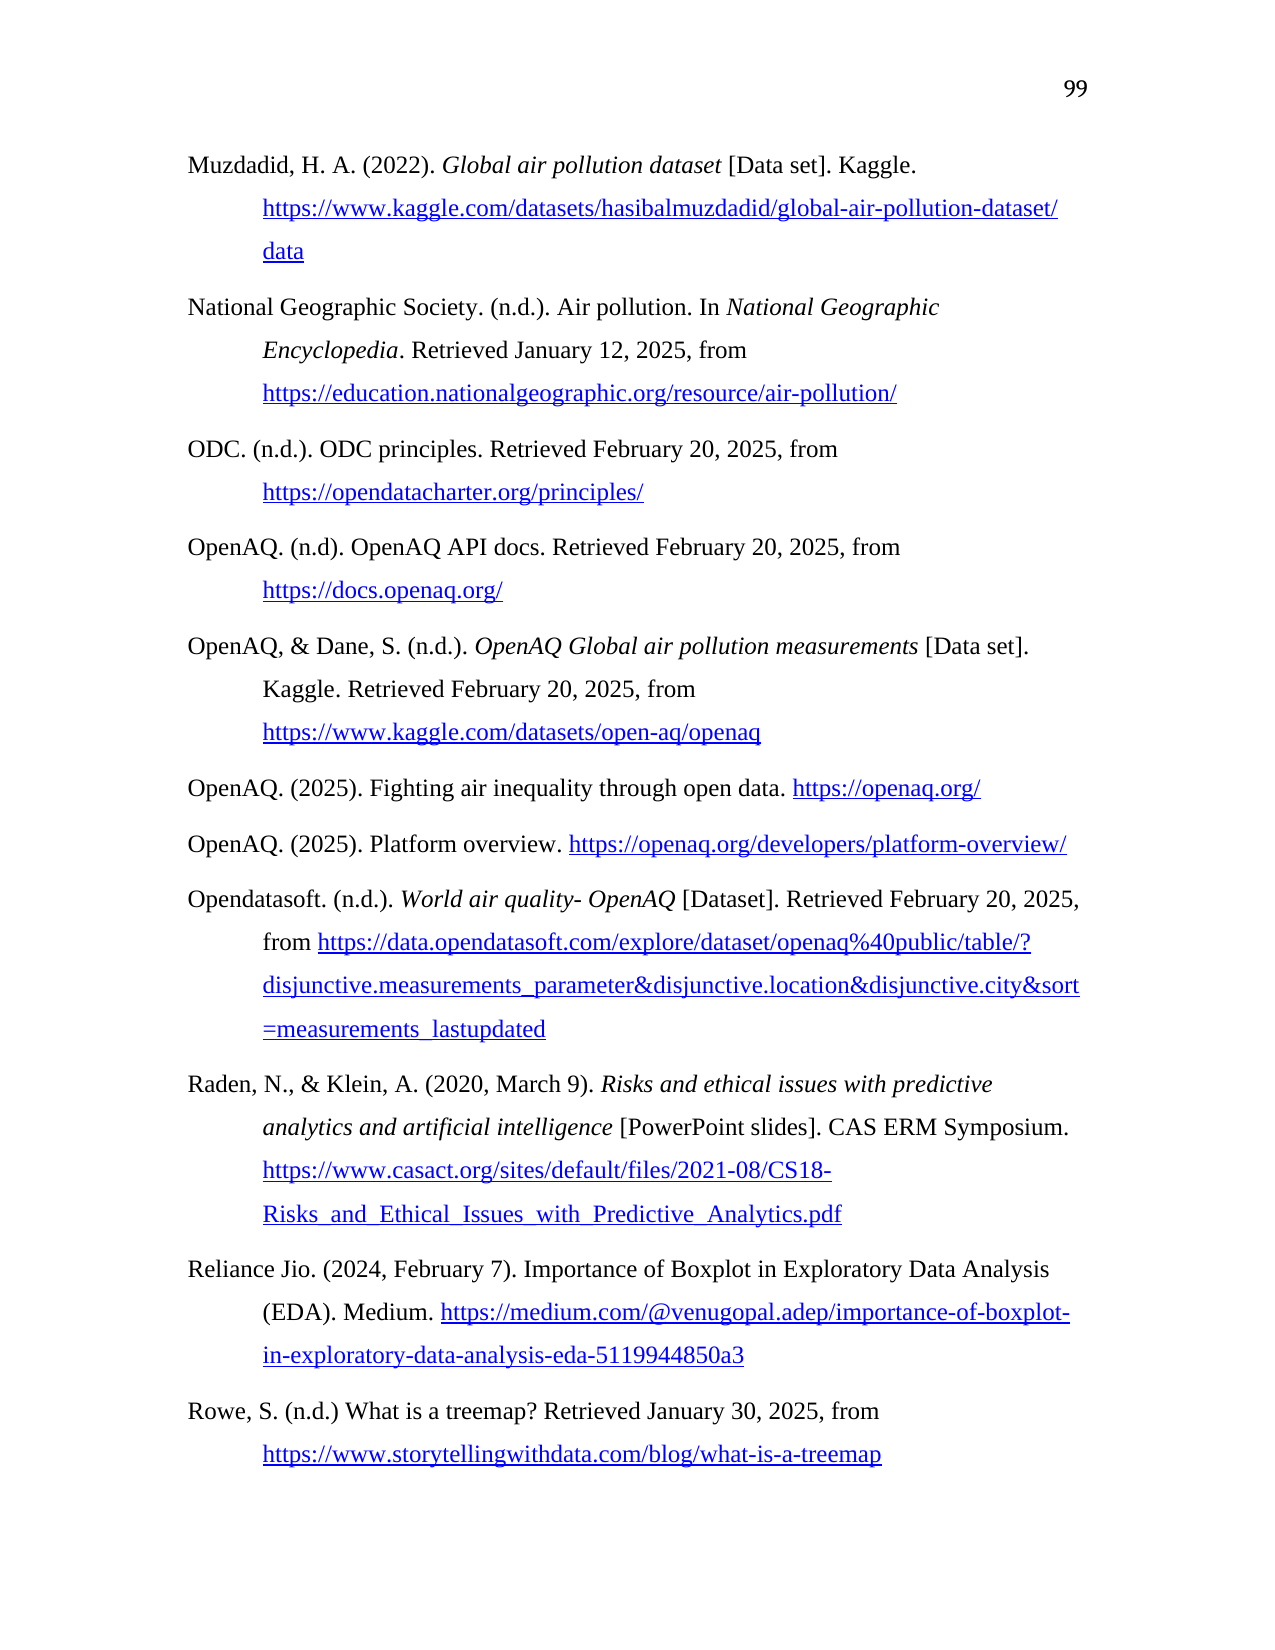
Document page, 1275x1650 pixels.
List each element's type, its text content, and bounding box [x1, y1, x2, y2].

text OpenAQ. (n.d). OpenAQ API docs. Retrieved February 20, 2025, from https://docs.openaq.org/ [187, 532, 1087, 604]
text Reliance Jio. (2024, February 7). Importance of Boxplot in Exploratory Data Analysis (EDA). Medium. https://medium.com/@venugopal.adep/importance-of-boxplot-in-exploratory-data-analysis-eda-5119944850a3 [187, 1254, 1087, 1369]
text Raden, N., & Klein, A. (2020, March 9). Risks and ethical issues with predictive analytics and artificial intelligence [PowerPoint slides]. CAS ERM Symposium. https://www.casact.org/sites/default/files/2021-08/CS18-Risks_and_Ethical_Issues_with_Predictive_Analytics.pdf [187, 1069, 1087, 1227]
text National Geographic Society. (n.d.). Air pollution. In National Geographic Encyclopedia. Retrieved January 12, 2025, from https://education.nationalgeographic.org/resource/air-pollution/ [187, 292, 1087, 407]
text Rowe, S. (n.d.) What is a treemap? Retrieved January 30, 2025, from https://www.storytellingwithdata.com/blog/what-is-a-treemap [187, 1396, 1087, 1468]
text OpenAQ. (2025). Platform overview. https://openaq.org/developers/platform-overview/ [187, 829, 1087, 857]
text OpenAQ. (2025). Fighting air inequality through open data. https://openaq.org/ [187, 773, 1087, 802]
text Opendatasoft. (n.d.). World air quality- OpenAQ [Dataset]. Retrieved February 20, 2025, from https://data.opendatasoft.com/explore/dataset/openaq%40public/table/?disjunctive.measurements_parameter&disjunctive.location&disjunctive.city&sort=measurements_lastupdated [187, 884, 1087, 1042]
text ODC. (n.d.). ODC principles. Retrieved February 20, 2025, from https://opendatacharter.org/principles/ [187, 434, 1087, 506]
text OpenAQ, & Dane, S. (n.d.). OpenAQ Global air pollution measurements [Data set]. Kaggle. Retrieved February 20, 2025, from https://www.kaggle.com/datasets/open-aq/openaq [187, 631, 1087, 746]
text Muzdadid, H. A. (2022). Global air pollution dataset [Data set]. Kaggle. https://www.kaggle.com/datasets/hasibalmuzdadid/global-air-pollution-dataset/data [187, 150, 1087, 265]
